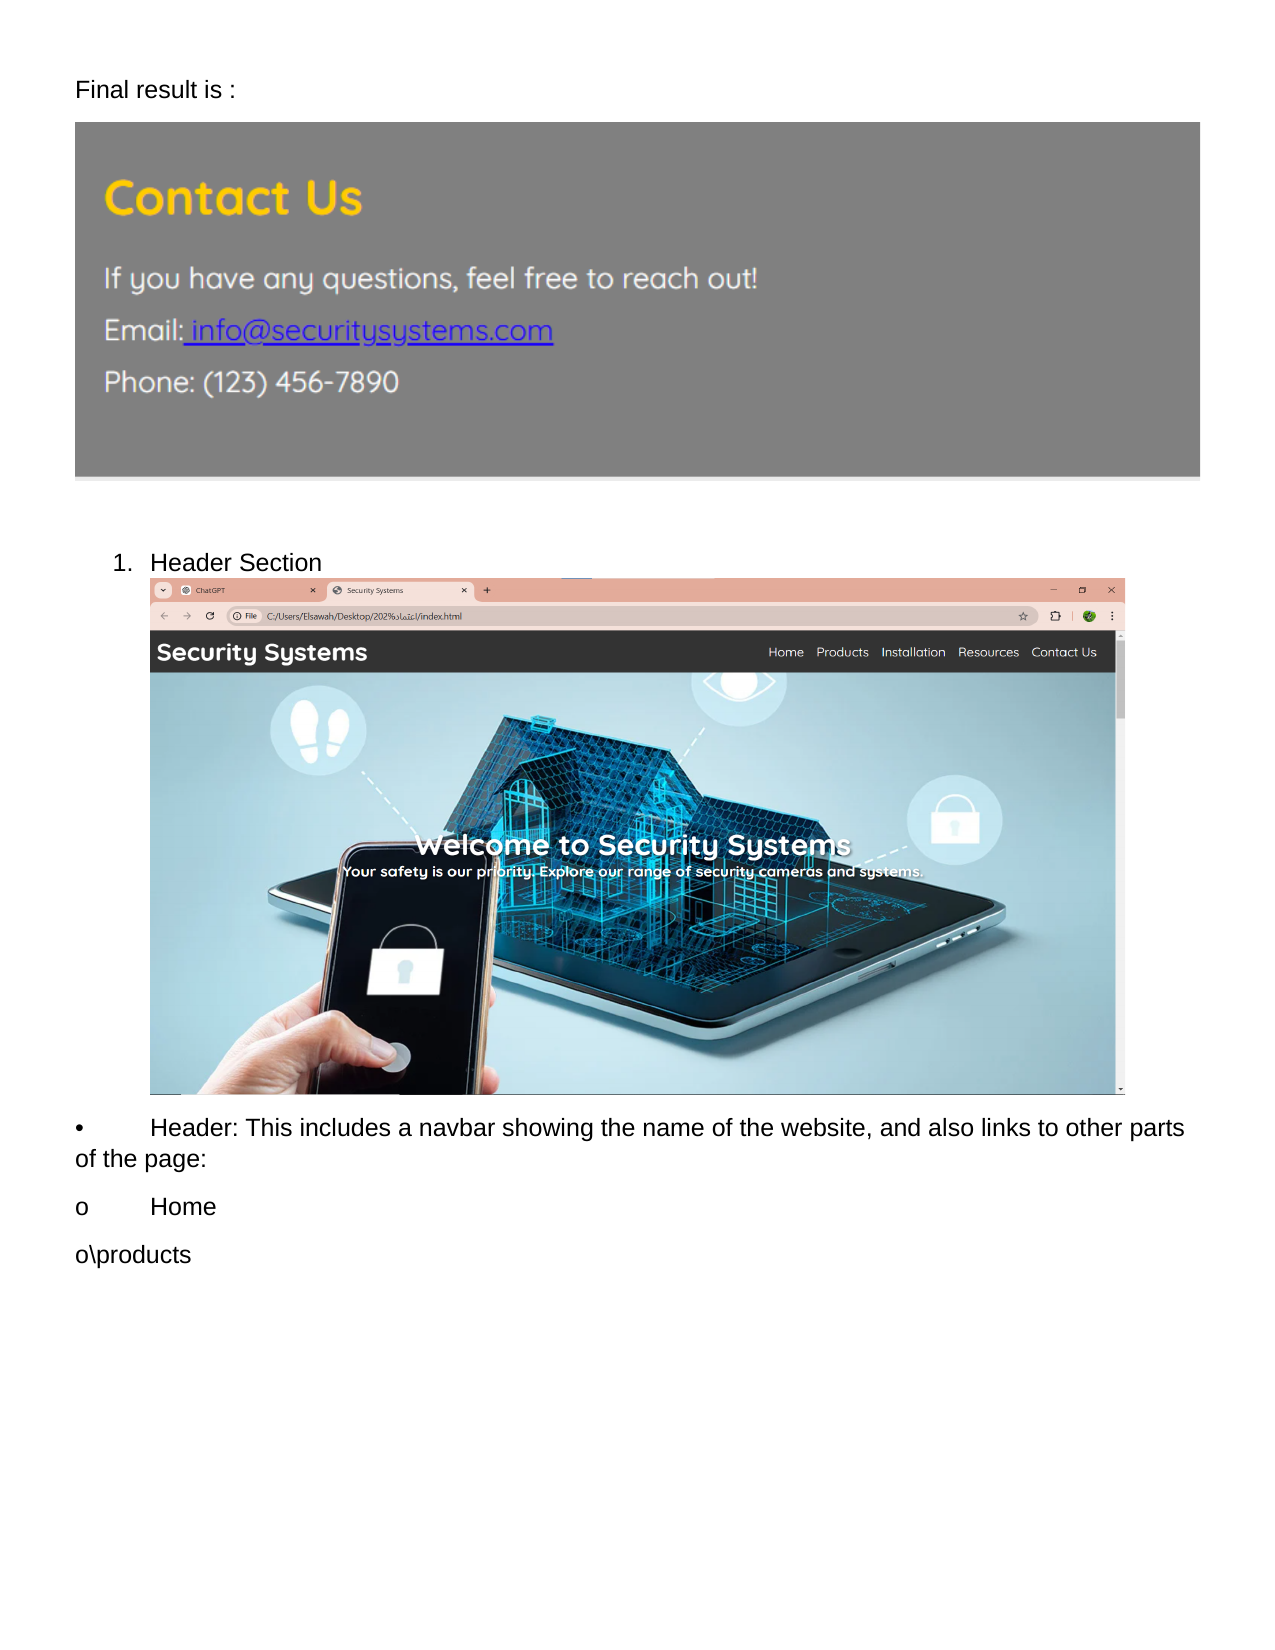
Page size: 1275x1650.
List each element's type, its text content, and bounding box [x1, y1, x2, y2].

list Header Section [112, 547, 1200, 576]
text Final result is : [75, 75, 1200, 104]
picture [75, 122, 1200, 481]
text o\products [75, 1240, 1200, 1268]
text o Home [75, 1192, 1200, 1221]
picture [150, 578, 1125, 1095]
text • Header: This includes a navbar showing the name of the website, and also links to other parts of the page: [75, 1113, 1200, 1173]
